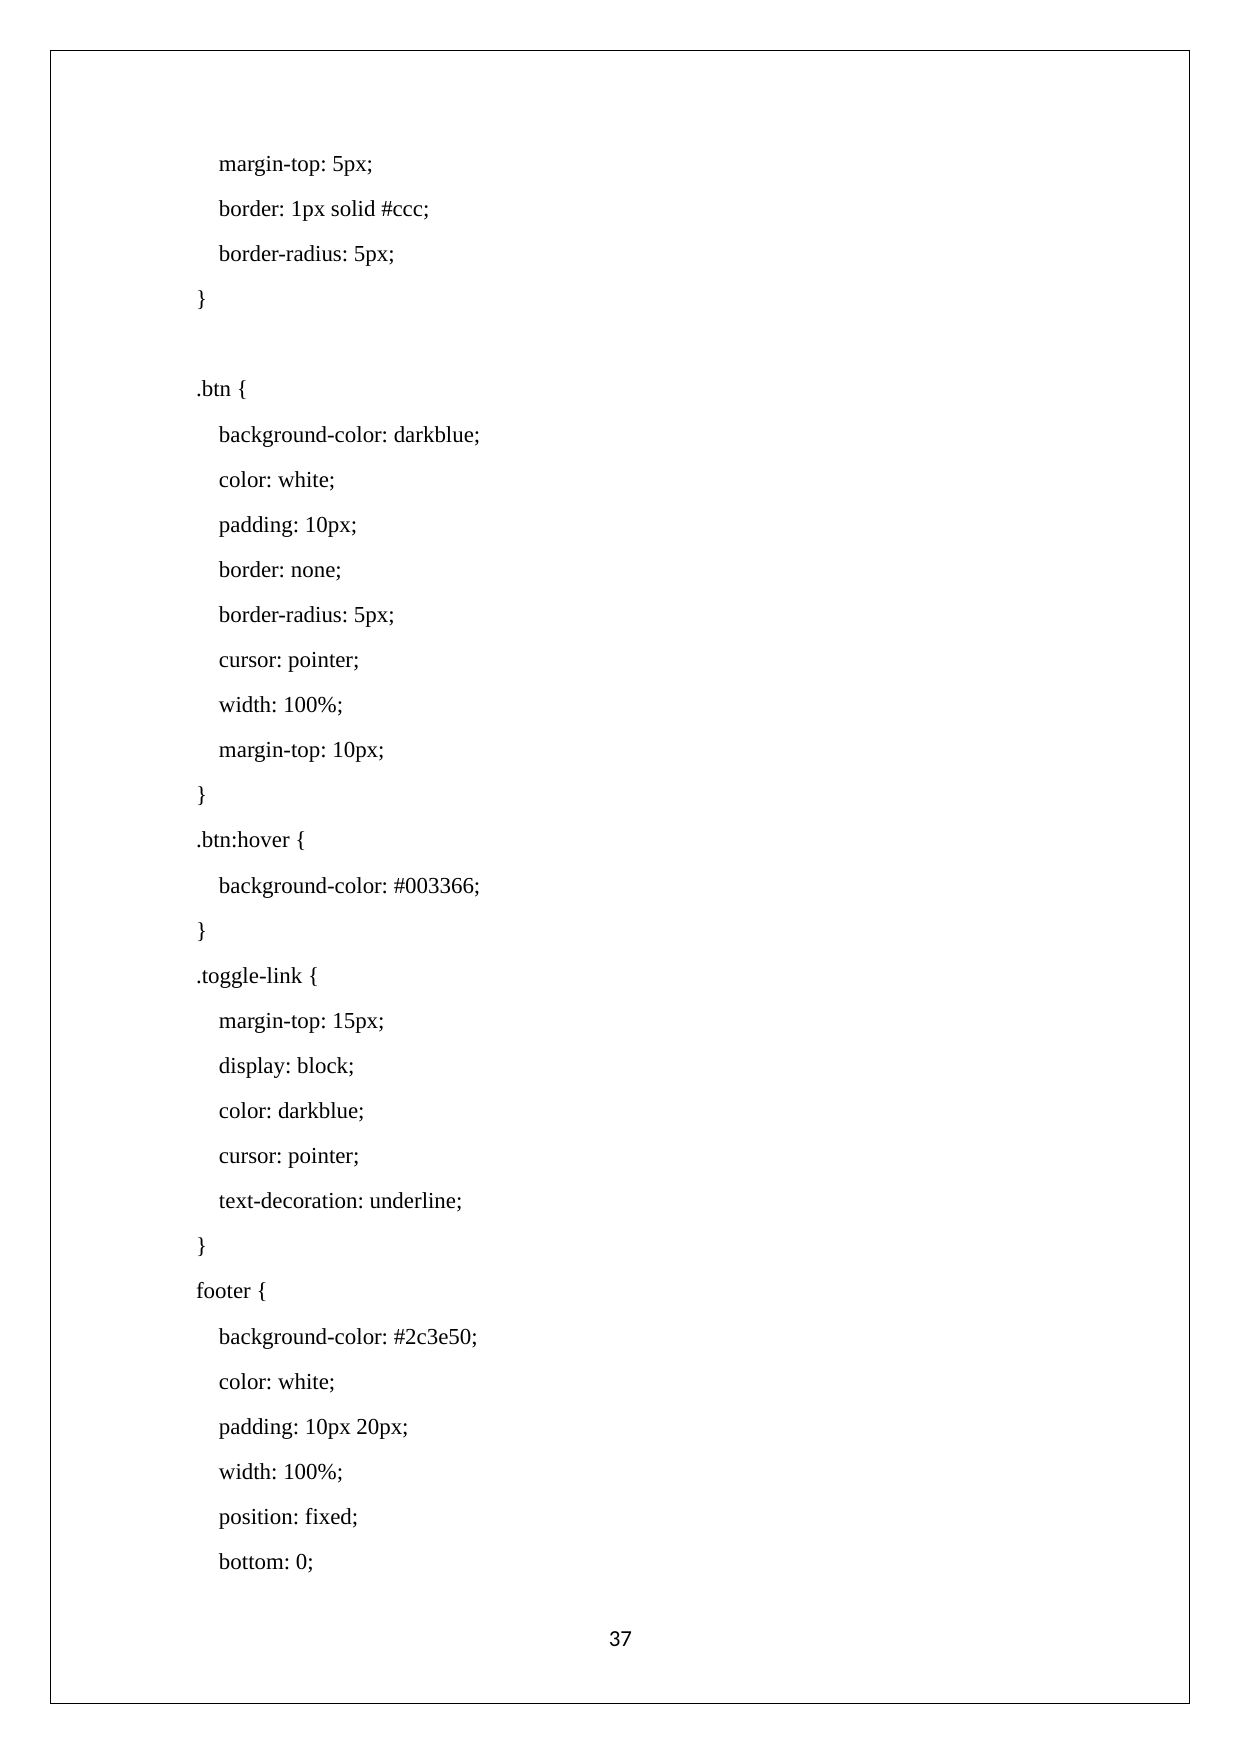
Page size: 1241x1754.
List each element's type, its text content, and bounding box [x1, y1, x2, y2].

text border-radius: 5px; [150, 240, 1090, 267]
text margin-top: 5px; [150, 150, 1090, 176]
text display: block; [150, 1052, 1090, 1078]
text position: fixed; [150, 1503, 1090, 1529]
text .btn { [150, 376, 1090, 402]
text } [150, 1232, 1090, 1259]
text padding: 10px; [150, 511, 1090, 537]
text background-color: #2c3e50; [150, 1323, 1090, 1349]
text cursor: pointer; [150, 646, 1090, 672]
text text-decoration: underline; [150, 1187, 1090, 1214]
text .btn:hover { [150, 827, 1090, 853]
text width: 100%; [150, 691, 1090, 718]
text margin-top: 15px; [150, 1007, 1090, 1033]
text color: white; [150, 466, 1090, 492]
text margin-top: 10px; [150, 736, 1090, 763]
text border: none; [150, 556, 1090, 582]
text border: 1px solid #ccc; [150, 195, 1090, 221]
text } [150, 285, 1090, 312]
text .toggle-link { [150, 962, 1090, 988]
text border-radius: 5px; [150, 601, 1090, 627]
text padding: 10px 20px; [150, 1413, 1090, 1439]
text width: 100%; [150, 1458, 1090, 1484]
text } [150, 917, 1090, 943]
text cursor: pointer; [150, 1142, 1090, 1169]
text background-color: #003366; [150, 872, 1090, 898]
text background-color: darkblue; [150, 421, 1090, 447]
text color: darkblue; [150, 1097, 1090, 1123]
text bottom: 0; [150, 1548, 1090, 1574]
text color: white; [150, 1368, 1090, 1394]
text } [150, 781, 1090, 808]
text footer { [150, 1278, 1090, 1304]
